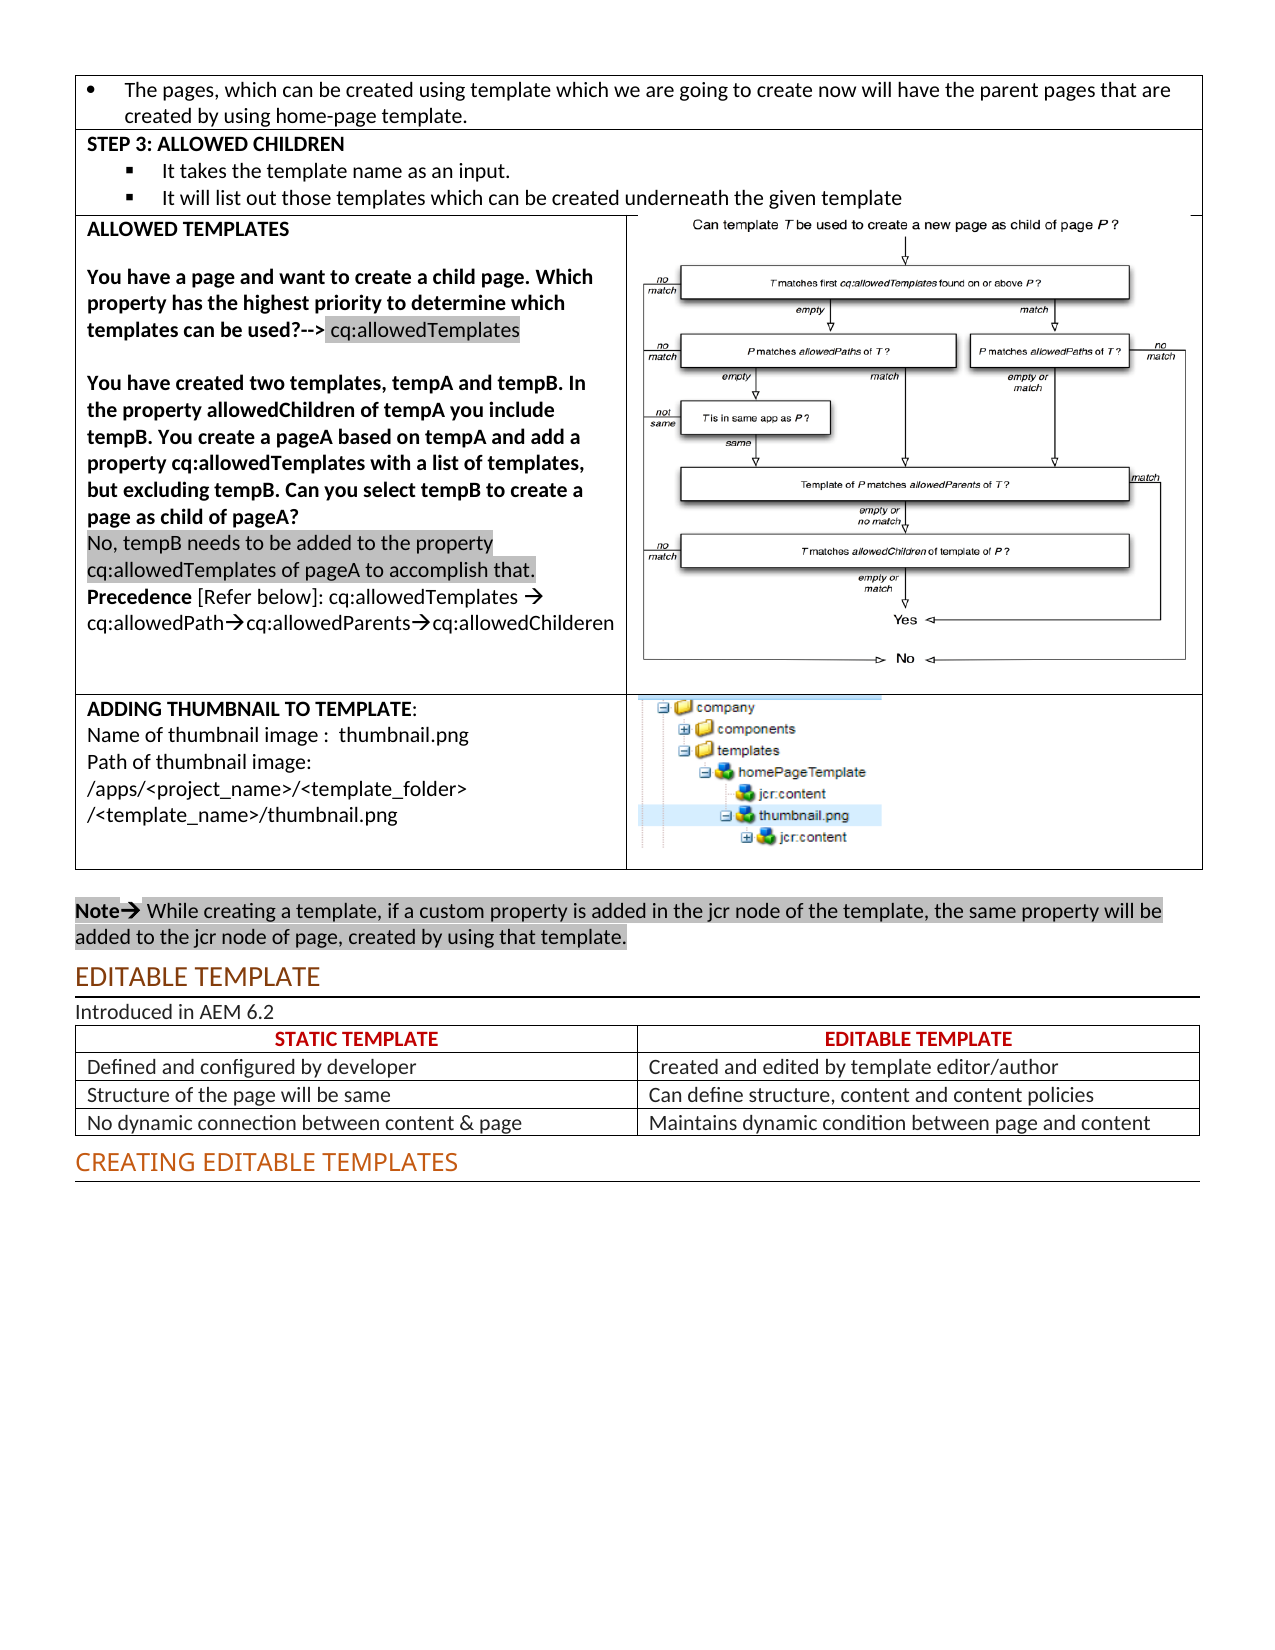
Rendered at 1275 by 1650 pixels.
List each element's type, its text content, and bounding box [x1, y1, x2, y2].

table_cell Can define structure, content and content policies [638, 1081, 1199, 1108]
text Note While creating a template, if a custom property is added in the jcr node of the template, the same property will be added to the jcr node of page, created by using that template. [75, 897, 1200, 950]
subtitle EDITABLE TEMPLATE [75, 958, 1200, 996]
table_header STATIC TEMPLATE [76, 1026, 637, 1052]
table_cell Defined and configured by developer [76, 1053, 637, 1080]
table_cell ALLOWED TEMPLATES You have a page and want to create a child page. Which property has the highest priority to determine which templates can be used?--> cq:allowedTemplates You have created two templates, tempA and tempB. In the property allowedChildren of tempA you include tempB. You create a pageA based on tempA and add a property cq:allowedTemplates with a list of templates, but excluding tempB. Can you select tempB to create a page as child of pageA? No, tempB needs to be added to the property cq:allowedTemplates of pageA to accomplish that. Precedence [Refer below]: cq:allowedTemplates cq:allowedPathcq:allowedParentscq:allowedChilderen [76, 216, 626, 694]
table_cell Created and edited by template editor/author [638, 1053, 1199, 1080]
picture [638, 695, 882, 849]
table_cell STEP 3: ALLOWED CHILDREN It takes the template name as an input. It will list out those templates which can be created underneath the given template [76, 130, 1202, 214]
table_cell [627, 695, 1202, 869]
picture [638, 215, 1191, 674]
table_cell Structure of the page will be same [76, 1081, 637, 1108]
table_header EDITABLE TEMPLATE [638, 1026, 1199, 1052]
table_cell [627, 216, 1202, 694]
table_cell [76, 76, 1202, 129]
text Introduced in AEM 6.2 [75, 998, 1200, 1024]
table_cell No dynamic connection between content & page [76, 1109, 637, 1135]
table_cell Maintains dynamic condition between page and content [638, 1109, 1199, 1135]
table_cell ADDING THUMBNAIL TO TEMPLATE: Name of thumbnail image : thumbnail.png Path of thumbnail image: /apps/<project_name>/<template_folder> /<template_name>/thumbnail.png [76, 695, 626, 869]
subtitle CREATING EDITABLE TEMPLATES [75, 1145, 1200, 1181]
